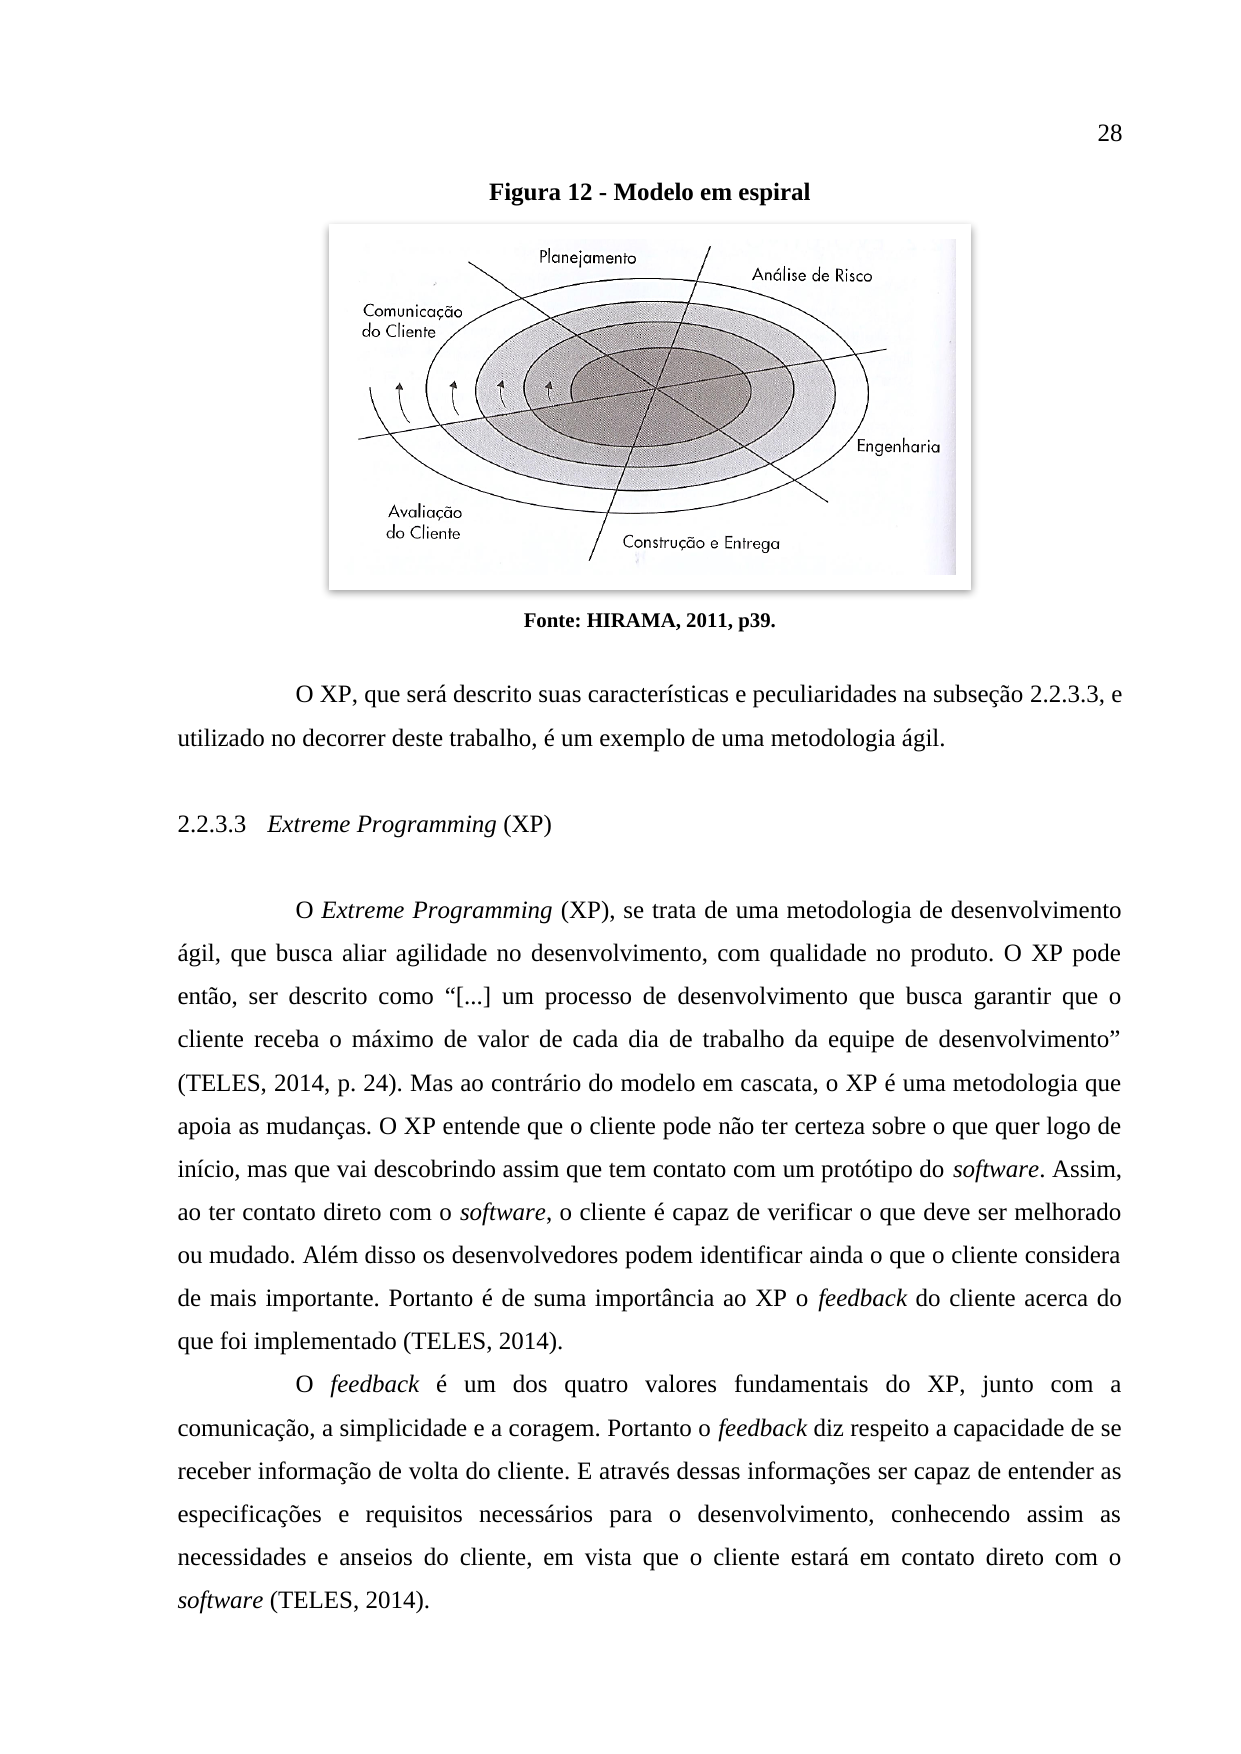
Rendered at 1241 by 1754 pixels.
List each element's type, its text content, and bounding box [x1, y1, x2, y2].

text O XP, que será descrito suas características e peculiaridades na subseção , e utilizado no decorrer deste trabalho, é um exemplo de uma metodologia ágil. [177, 679, 1122, 751]
text O feedback é um dos quatro valores fundamentais do XP, junto com a comunicação, a simplicidade e a coragem. Portanto o feedback diz respeito a capacidade de se receber informação de volta do cliente. E através dessas informações ser capaz de entender as especificações e requisitos necessários para o desenvolvimento, conhecendo assim as necessidades e anseios do cliente, em vista que o cliente estará em contato direto com o software (TELES, 2014). [177, 1369, 1122, 1614]
text O Extreme Programming (XP), se trata de uma metodologia de desenvolvimento ágil, que busca aliar agilidade no desenvolvimento, com qualidade no produto. O XP pode então, ser descrito como “[...] um processo de desenvolvimento que busca garantir que o cliente receba o máximo de valor de cada dia de trabalho da equipe de desenvolvimento” (TELES, 2014, p. 24). Mas ao contrário do modelo em cascata, o XP é uma metodologia que apoia as mudanças. O XP entende que o cliente pode não ter certeza sobre o que quer logo de início, mas que vai descobrindo assim que tem contato com um protótipo do software. Assim, ao ter contato direto com o software, o cliente é capaz de verificar o que deve ser melhorado ou mudado. Além disso os desenvolvedores podem identificar ainda o que o cliente considera de mais importante. Portanto é de suma importância ao XP o feedback do cliente acerca do que foi implementado (TELES, 2014). [177, 895, 1122, 1355]
picture [343, 239, 956, 575]
subtitle Extreme Programming (XP) [177, 809, 1122, 838]
text Fonte: HIRAMA, 2011, p39. [177, 607, 1122, 632]
